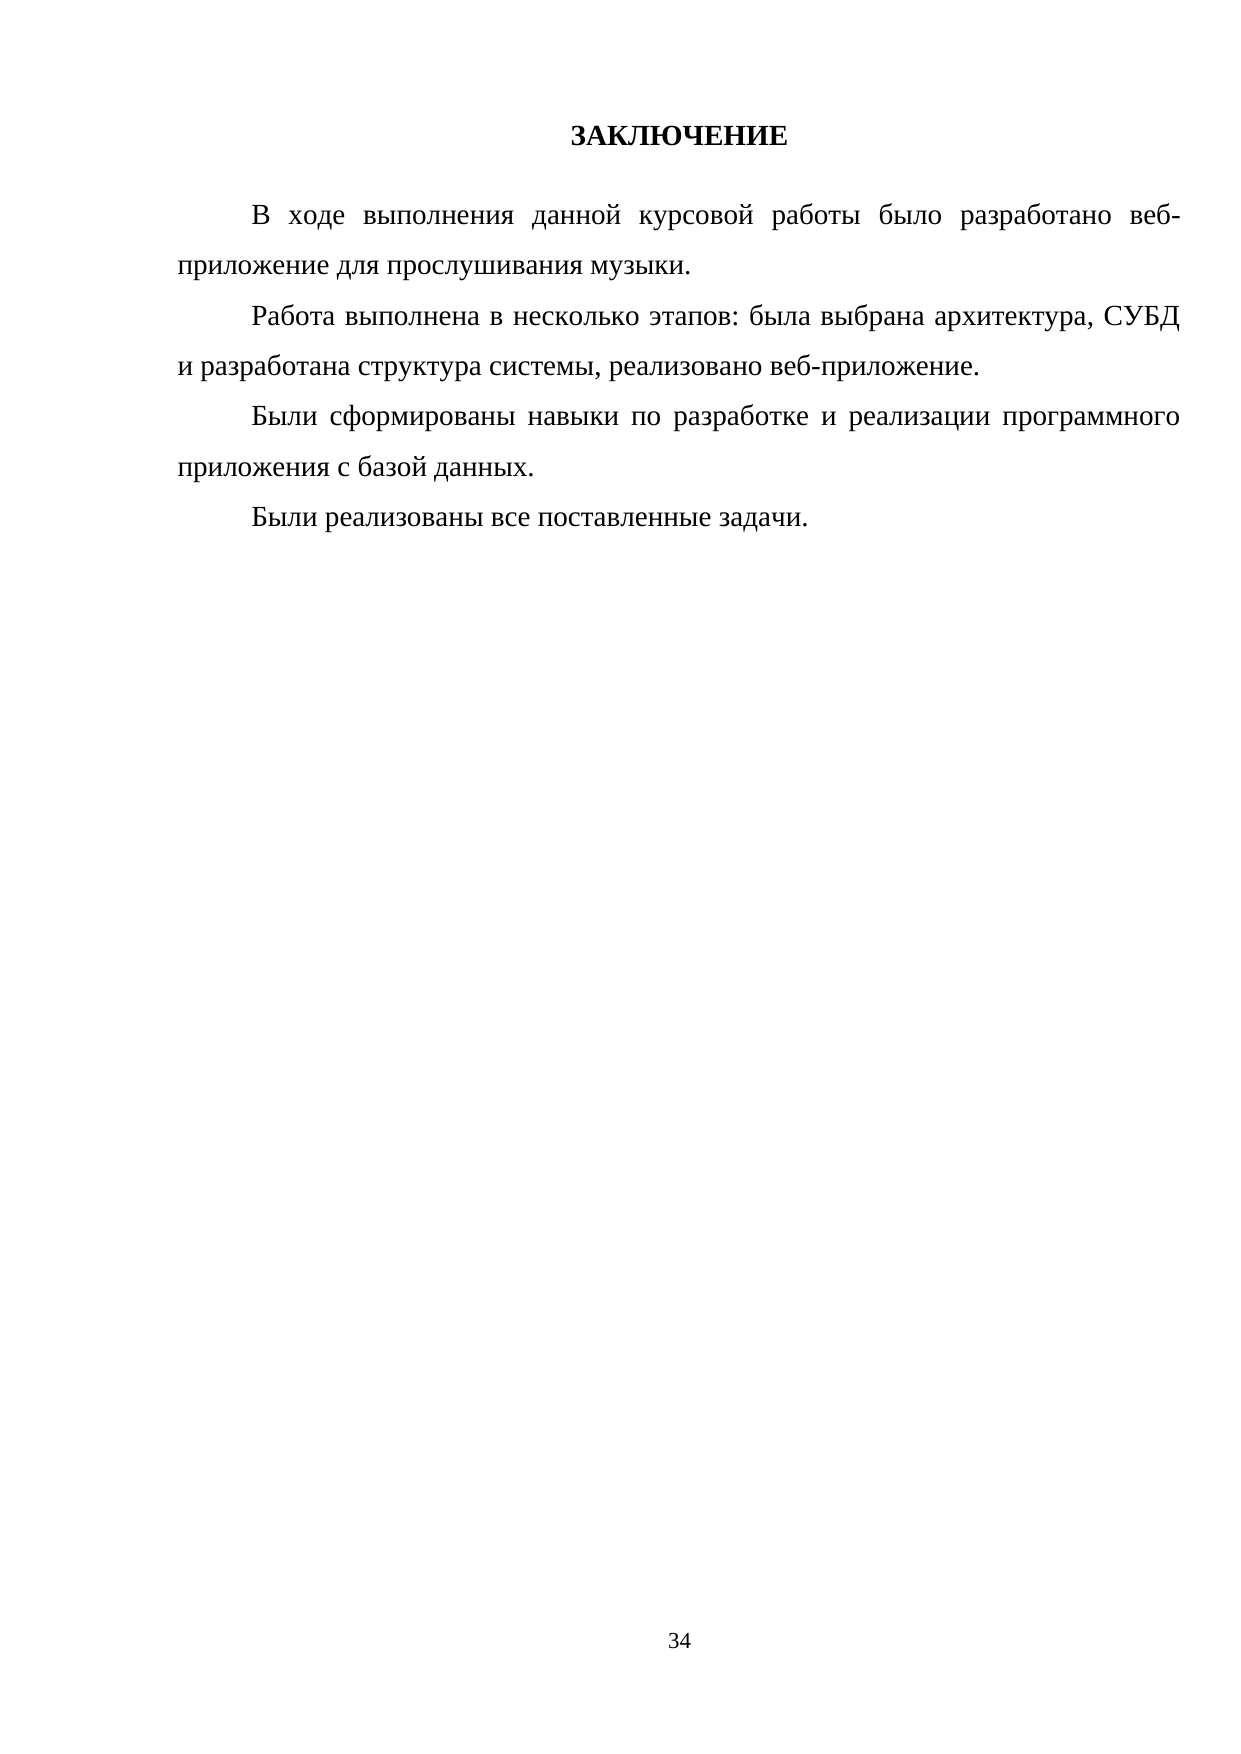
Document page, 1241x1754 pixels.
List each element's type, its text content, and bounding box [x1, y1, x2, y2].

text Работа выполнена в несколько этапов: была выбрана архитектура, СУБД и разработана структура системы, реализовано веб-приложение. [177, 298, 1181, 382]
text Были реализованы все поставленные задачи. [177, 499, 1181, 533]
text В ходе выполнения данной курсовой работы было разработано веб-приложение для прослушивания музыки. [177, 197, 1181, 281]
text Были сформированы навыки по разработке и реализации программного приложения с базой данных. [177, 398, 1181, 482]
text ЗАКЛЮЧЕНИЕ [177, 118, 1181, 152]
